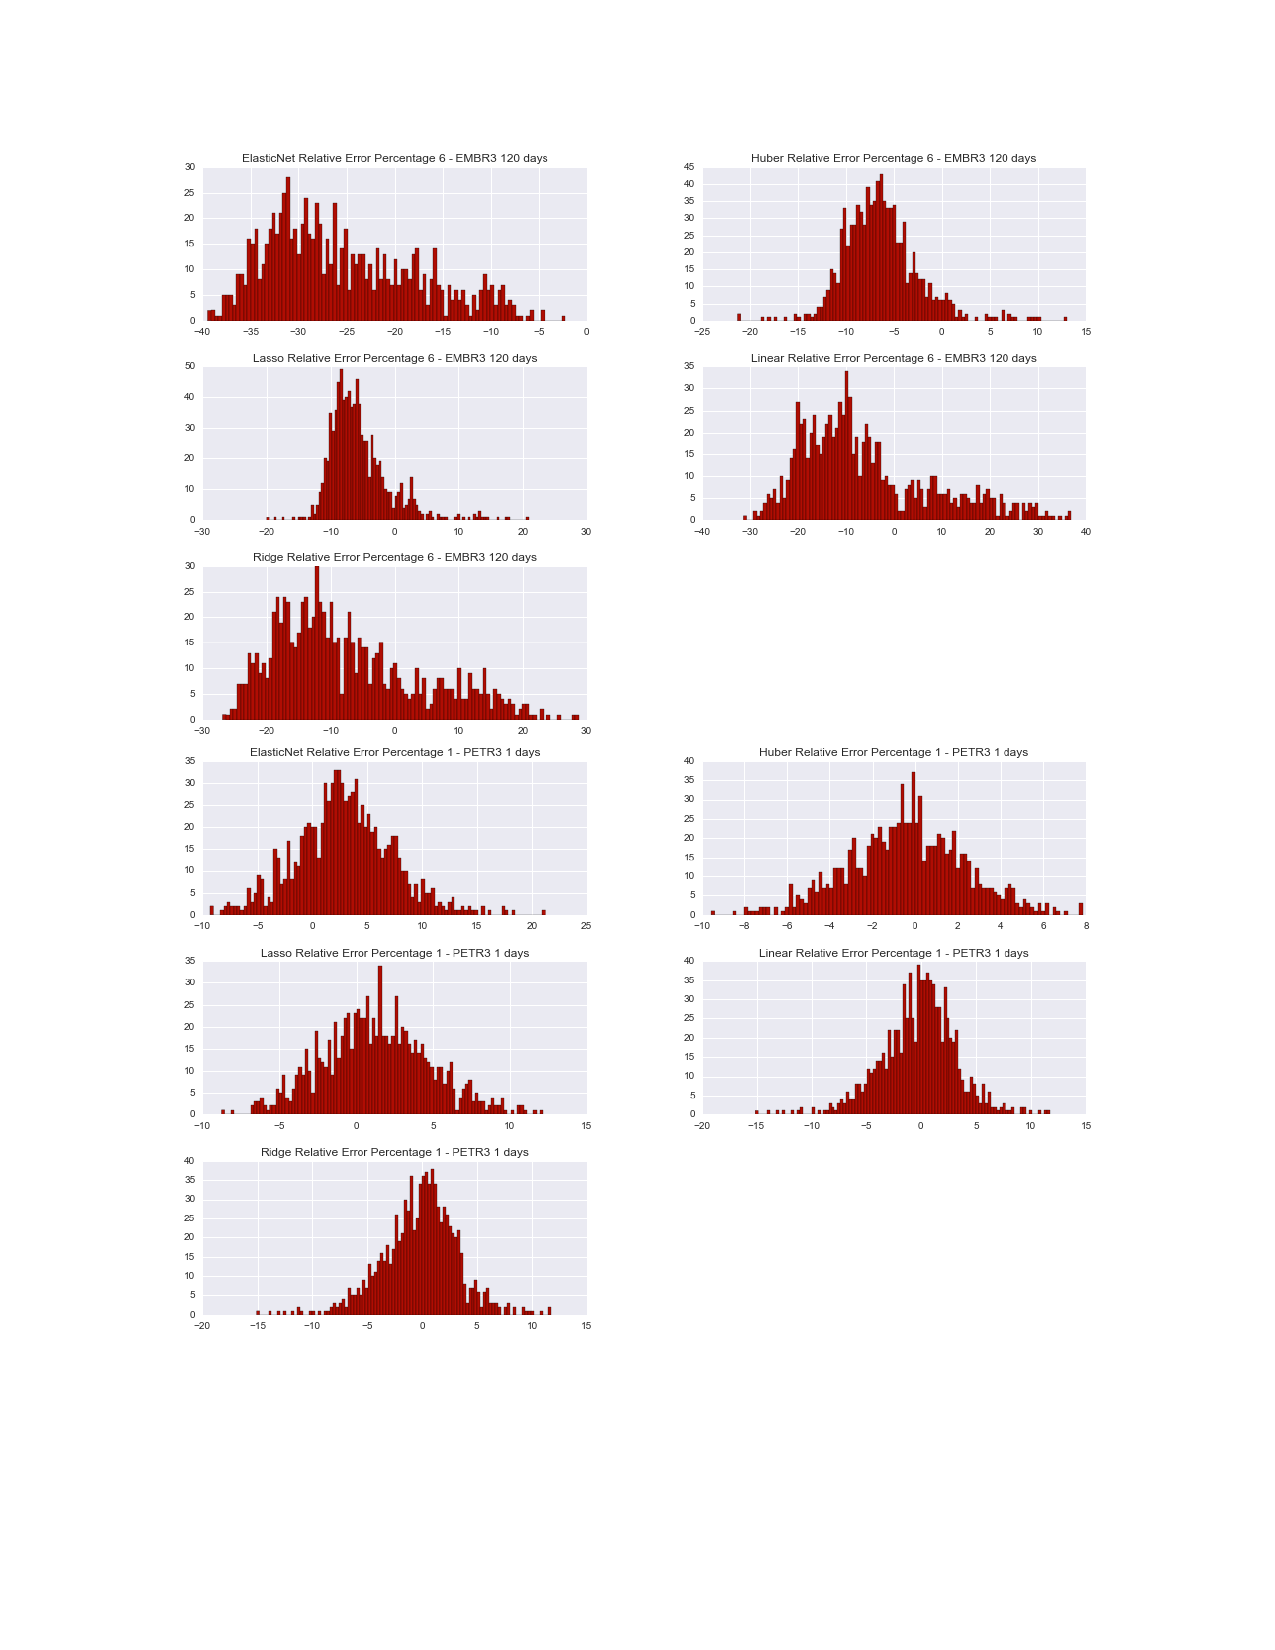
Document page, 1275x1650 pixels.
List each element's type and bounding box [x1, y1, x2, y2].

picture [177, 147, 1098, 1337]
